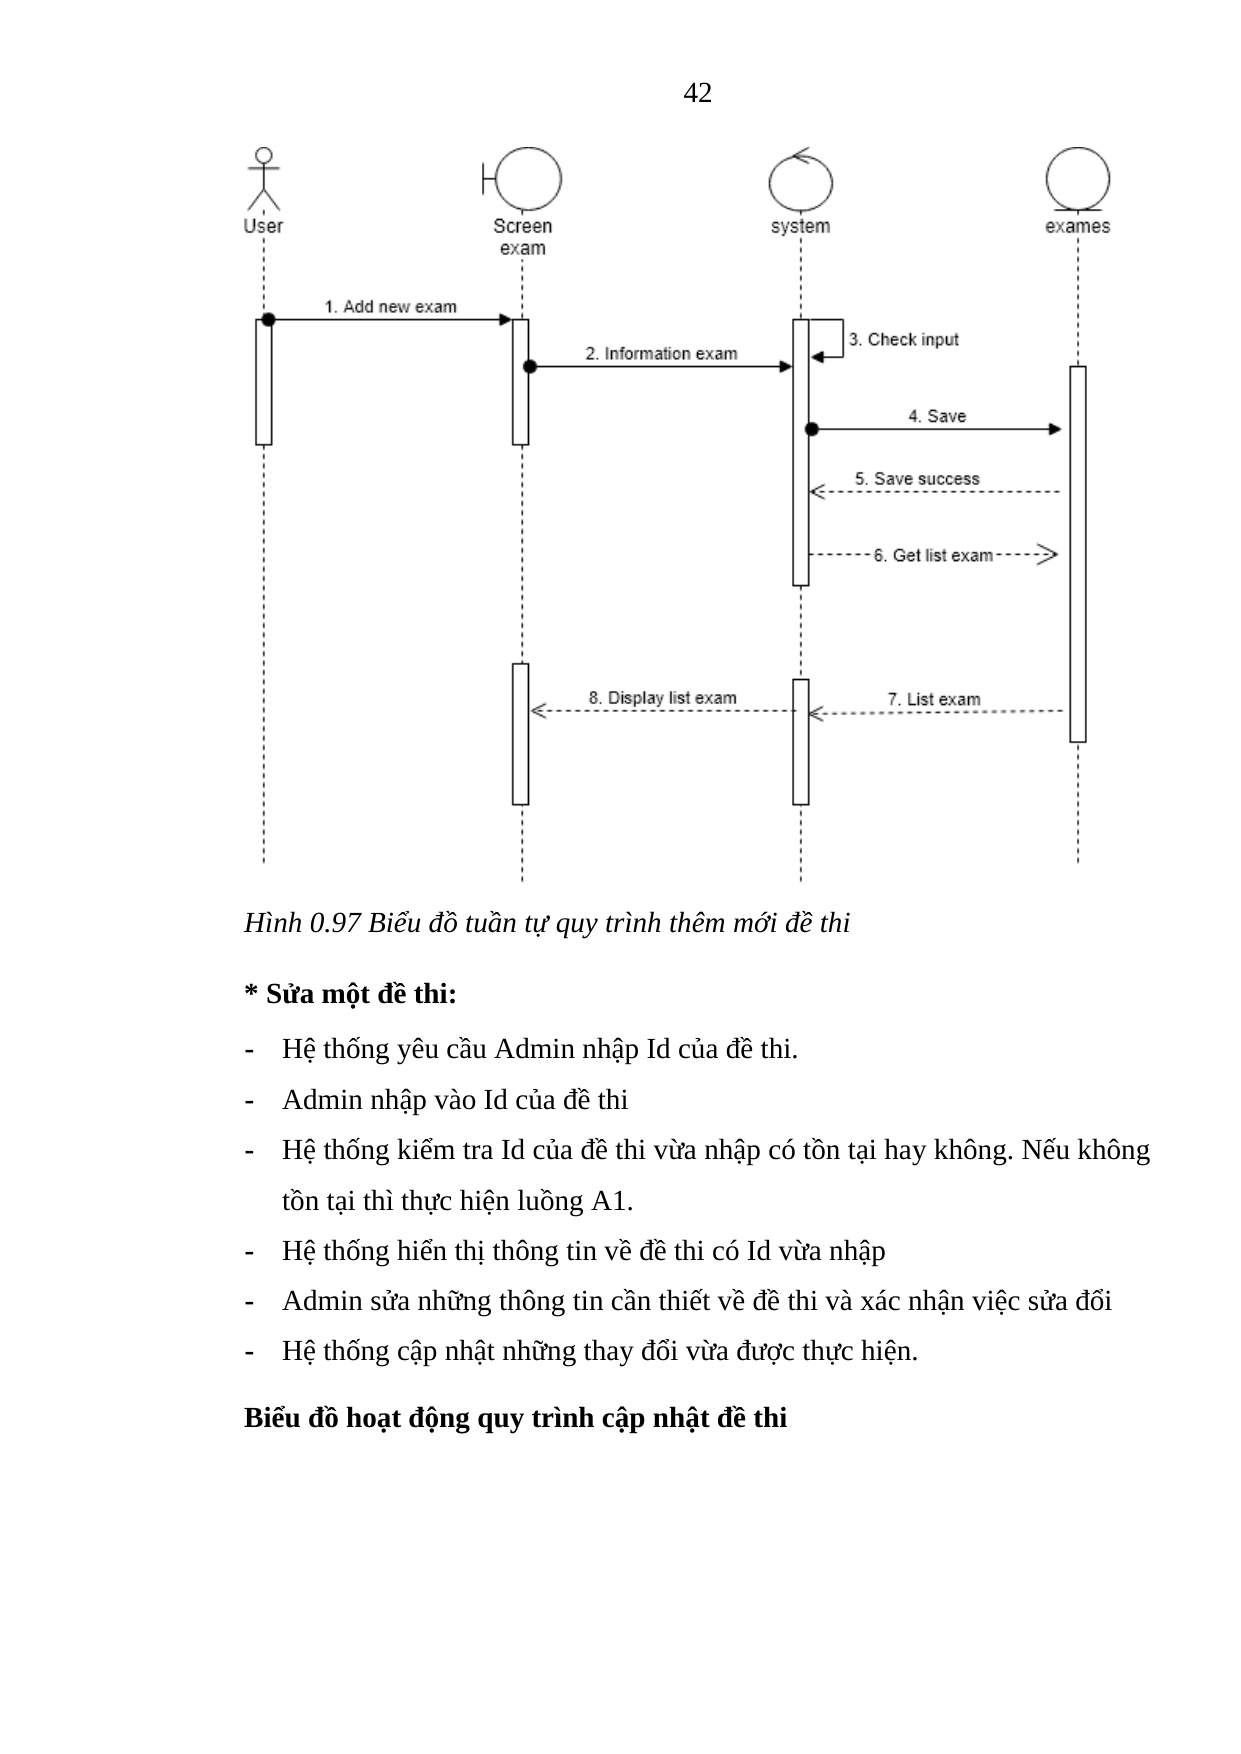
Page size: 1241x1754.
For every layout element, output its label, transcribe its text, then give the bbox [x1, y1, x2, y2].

list Hệ thống yêu cầu Admin nhập Id của đề thi. [244, 1032, 1152, 1065]
list Hệ thống kiểm tra Id của đề thi vừa nhập có tồn tại hay không. Nếu không tồn tại thì thực hiện luồng A1. [244, 1132, 1152, 1216]
picture [243, 147, 1112, 884]
text Biểu đồ hoạt động quy trình cập nhật đề thi [207, 1401, 1152, 1434]
list Admin sửa những thông tin cần thiết về đề thi và xác nhận việc sửa đổi [244, 1283, 1152, 1317]
list Hệ thống hiển thị thông tin về đề thi có Id vừa nhập [244, 1233, 1152, 1266]
list Admin nhập vào Id của đề thi [244, 1082, 1152, 1116]
text * Sửa một đề thi: [207, 976, 1152, 1010]
list Hệ thống cập nhật những thay đổi vừa được thực hiện. [244, 1333, 1152, 1367]
